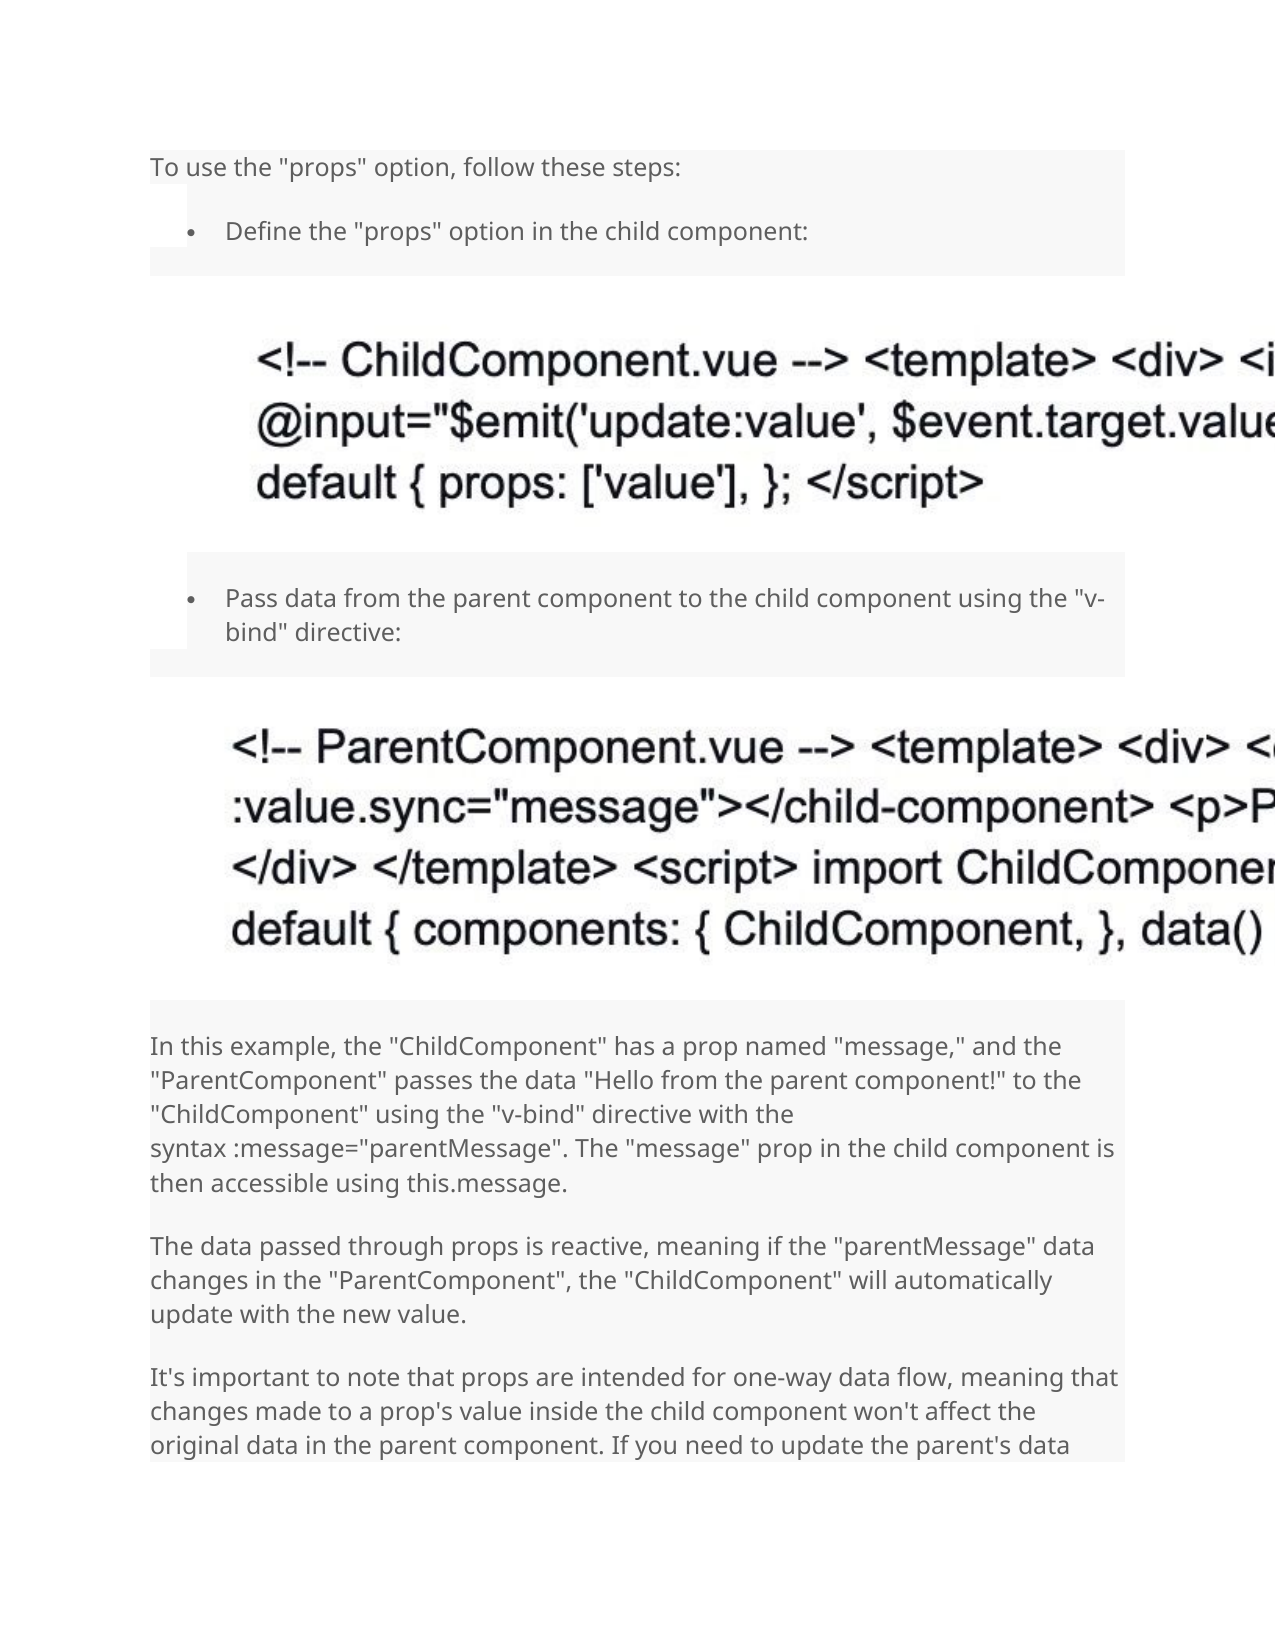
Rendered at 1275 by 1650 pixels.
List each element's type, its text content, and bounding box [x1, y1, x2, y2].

list Define the "props" option in the child component: [187, 213, 1125, 247]
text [150, 1360, 1125, 1462]
list Pass data from the parent component to the child component using the "v-bind" directive: [187, 581, 1125, 649]
text To use the "props" option, follow these steps: [150, 150, 1125, 184]
text In this example, the "ChildComponent" has a prop named "message," and the "ParentComponent" passes the data "Hello from the parent component!" to the "ChildComponent" using the "v-bind" directive with the syntax :message="parentMessage". The "message" prop in the child component is then accessible using this.message. [150, 1029, 1125, 1199]
text The data passed through props is reactive, meaning if the "parentMessage" data changes in the "ParentComponent", the "ChildComponent" will automatically update with the new value. [150, 1228, 1125, 1331]
picture [150, 276, 1275, 552]
picture [150, 677, 1275, 1000]
